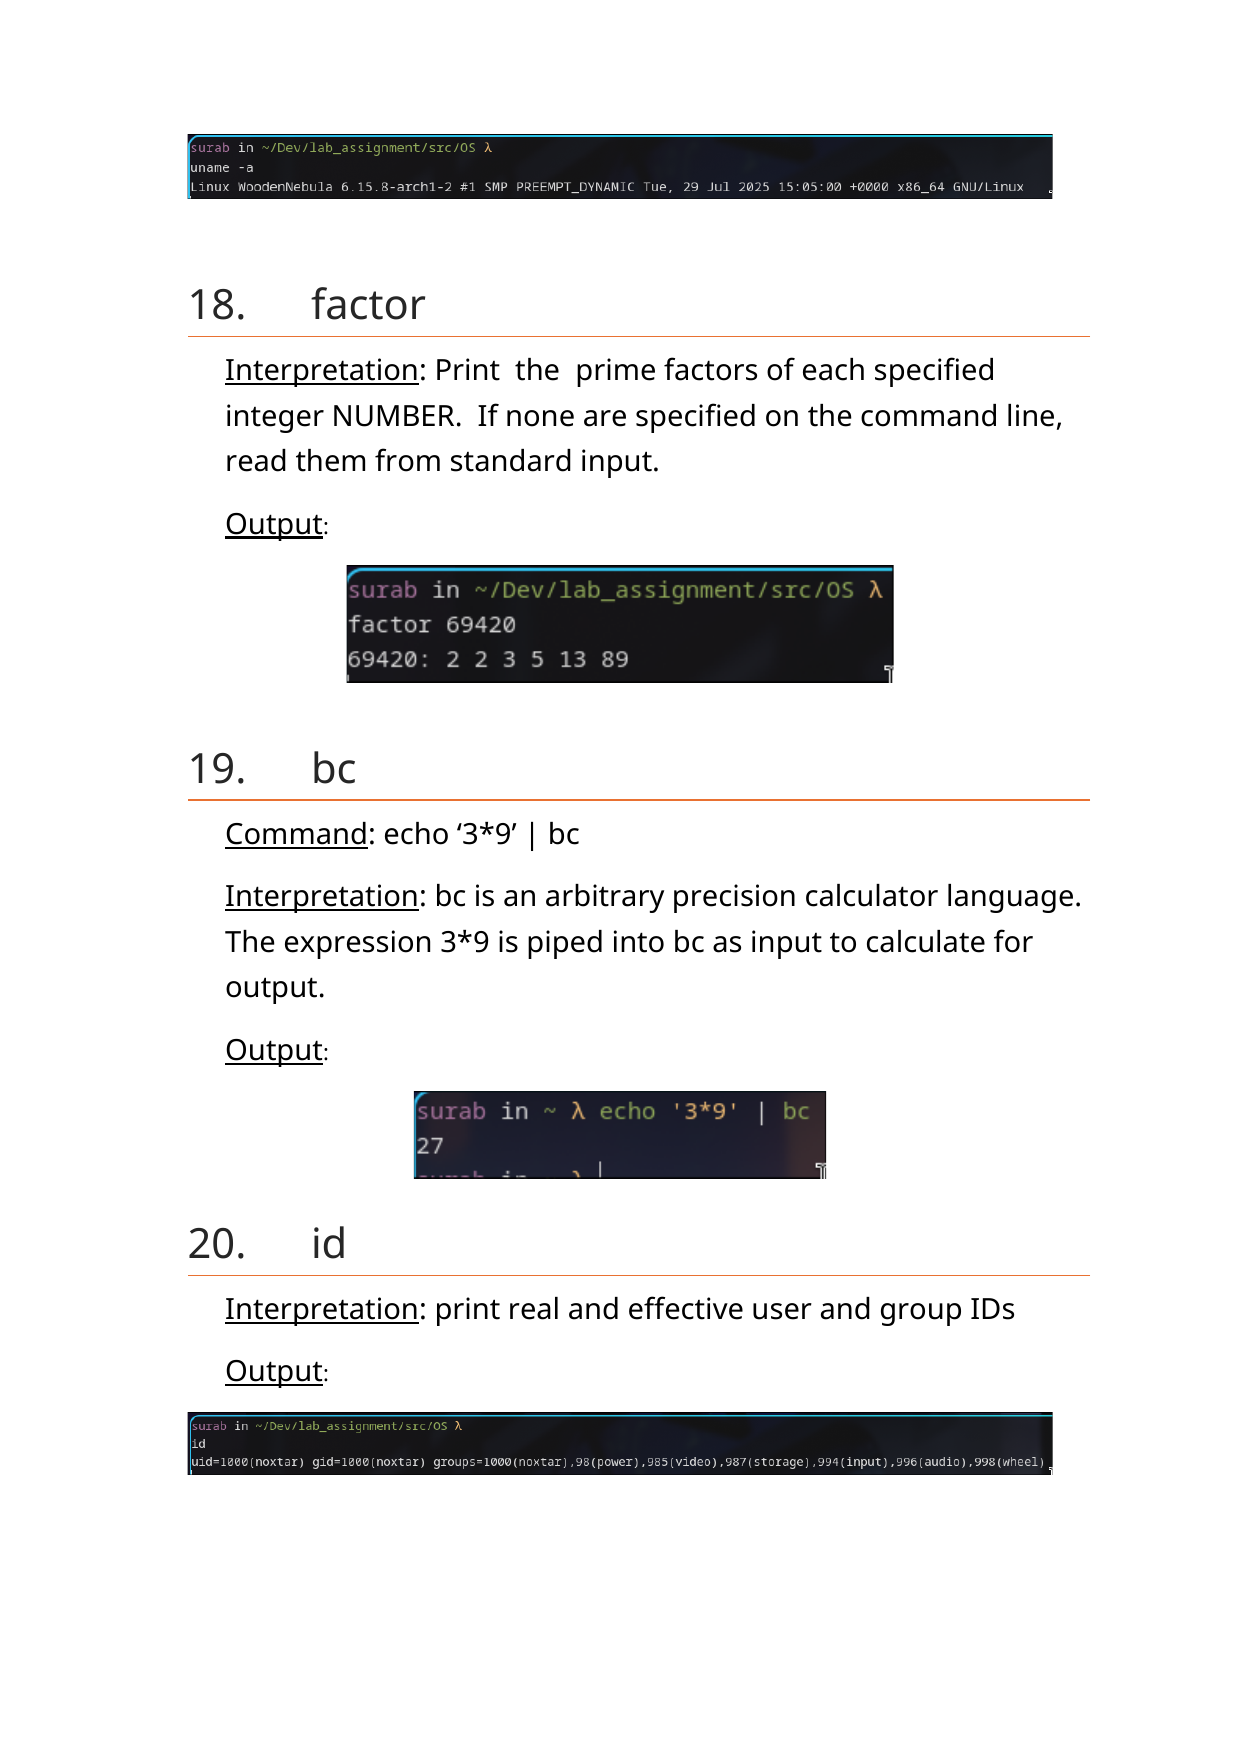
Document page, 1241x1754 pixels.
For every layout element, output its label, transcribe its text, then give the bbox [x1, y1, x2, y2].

picture [187, 1412, 1053, 1475]
text Output: [225, 1029, 1090, 1069]
subtitle id [187, 1214, 1090, 1276]
subtitle factor [187, 275, 1090, 337]
text Interpretation: print real and effective user and group IDs [225, 1288, 1090, 1328]
subtitle bc [187, 739, 1090, 801]
picture [187, 134, 1053, 199]
text Output: [225, 503, 1090, 543]
text Output: [225, 1351, 1090, 1390]
text Interpretation: Print the prime factors of each specified integer NUMBER. If none are specified on the command line, read them from standard input. [225, 349, 1090, 480]
picture [346, 565, 894, 683]
picture [413, 1091, 827, 1179]
text Interpretation: bc is an arbitrary precision calculator language. The expression 3*9 is piped into bc as input to calculate for output. [225, 875, 1090, 1006]
text Command: echo ‘3*9’ | bc [225, 813, 1090, 853]
